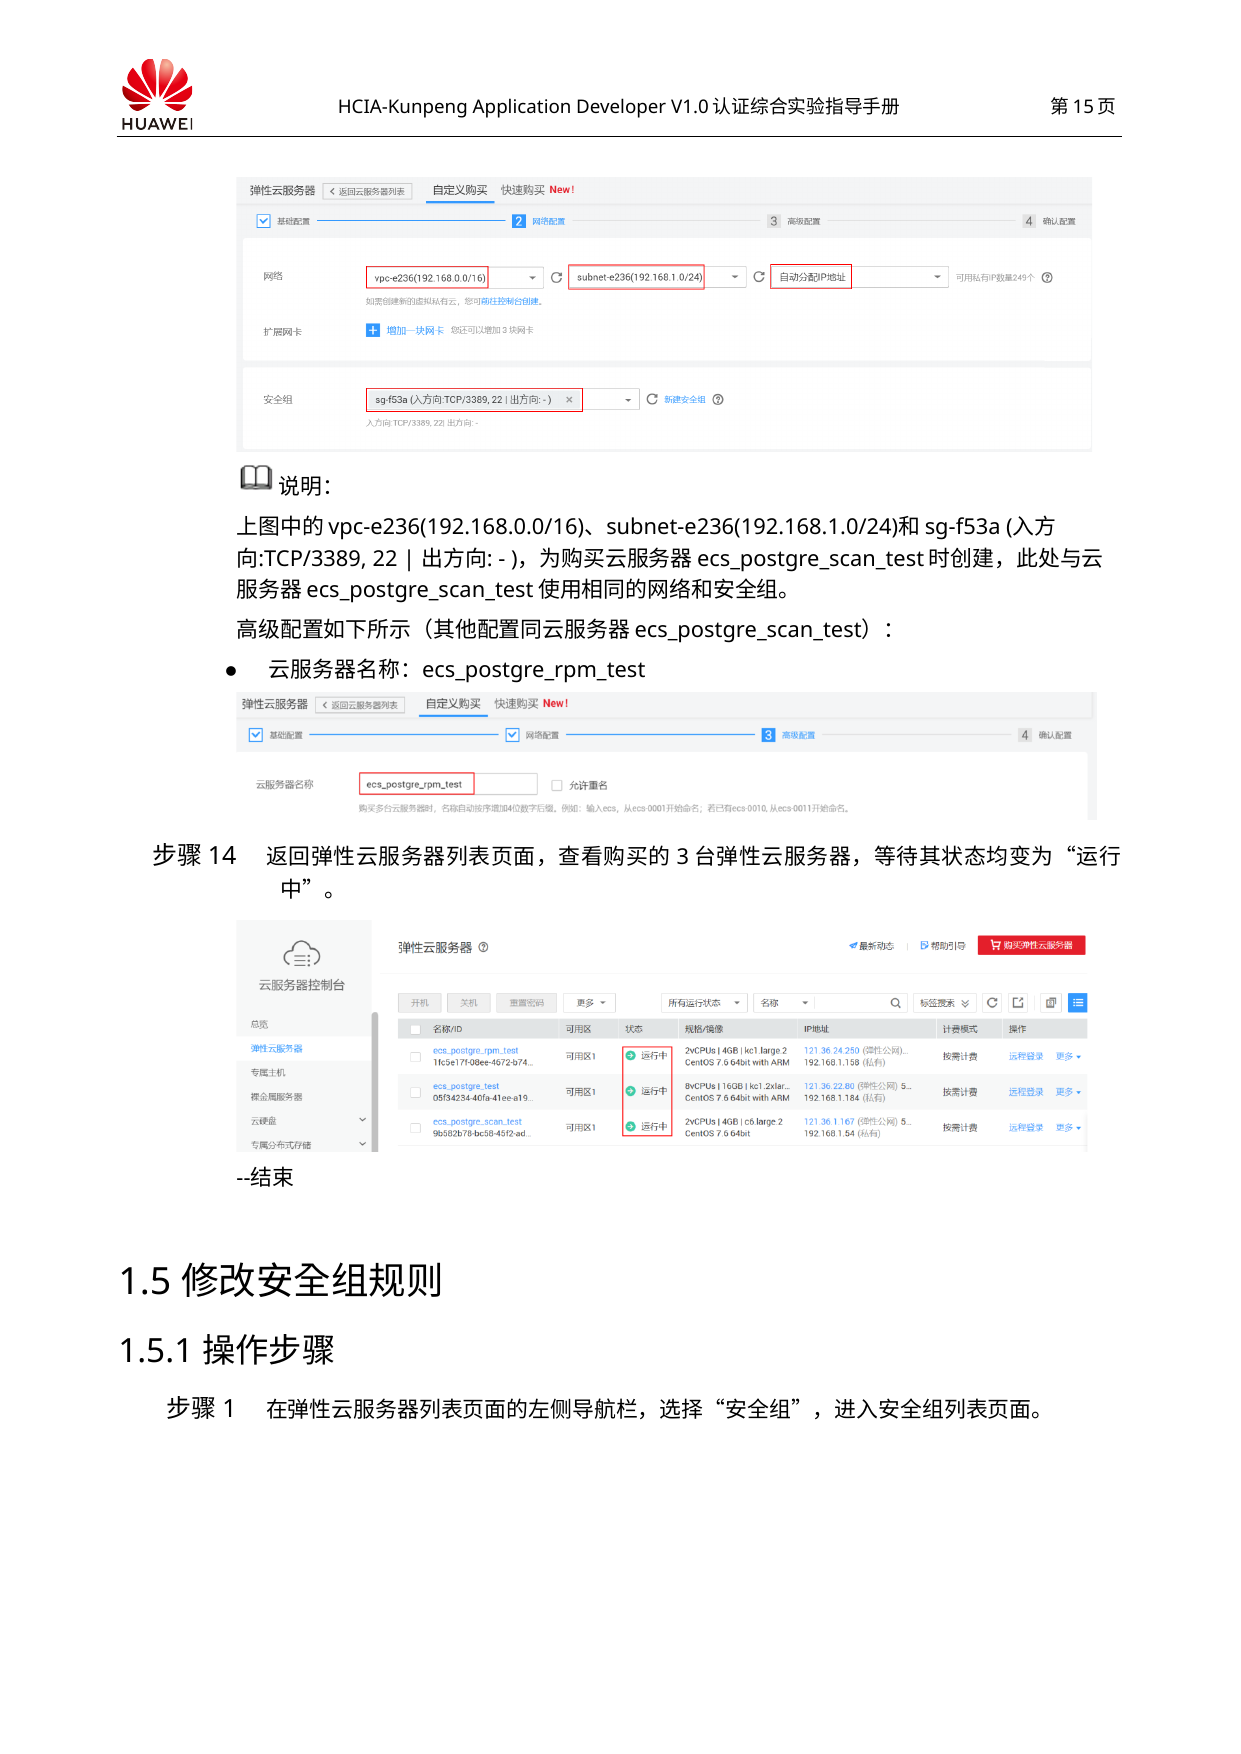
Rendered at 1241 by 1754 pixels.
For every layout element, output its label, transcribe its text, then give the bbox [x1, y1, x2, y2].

subtitle 修改安全组规则 [118, 1254, 1122, 1306]
text 说明： [236, 460, 1122, 500]
picture [236, 920, 1088, 1152]
text 在弹性云服务器列表页面的左侧导航栏，选择“安全组”，进入安全组列表页面。 [236, 1388, 1122, 1425]
text 云服务器名称：ecs_postgre_rpm_test [224, 652, 1122, 684]
subtitle 操作步骤 [118, 1326, 1122, 1372]
text 返回弹性云服务器列表页面，查看购买的3台弹性云服务器，等待其状态均变为“运行中”。 [236, 836, 1122, 904]
text --结束 [236, 1160, 1122, 1192]
text 高级配置如下所示（其他配置同云服务器ecs_postgre_scan_test）： [236, 612, 1122, 644]
picture [236, 692, 1097, 820]
picture [236, 177, 1093, 452]
picture [236, 459, 279, 495]
text 上图中的vpc-e236(192.168.0.0/16)、subnet-e236(192.168.1.0/24)和sg-f53a (入方向:TCP/3389, 22 | 出方向: - )，为购买云服务器ecs_postgre_scan_test时创建，此处与云服务器ecs_postgre_scan_test使用相同的网络和安全组。 [236, 509, 1122, 604]
picture [122, 59, 193, 130]
